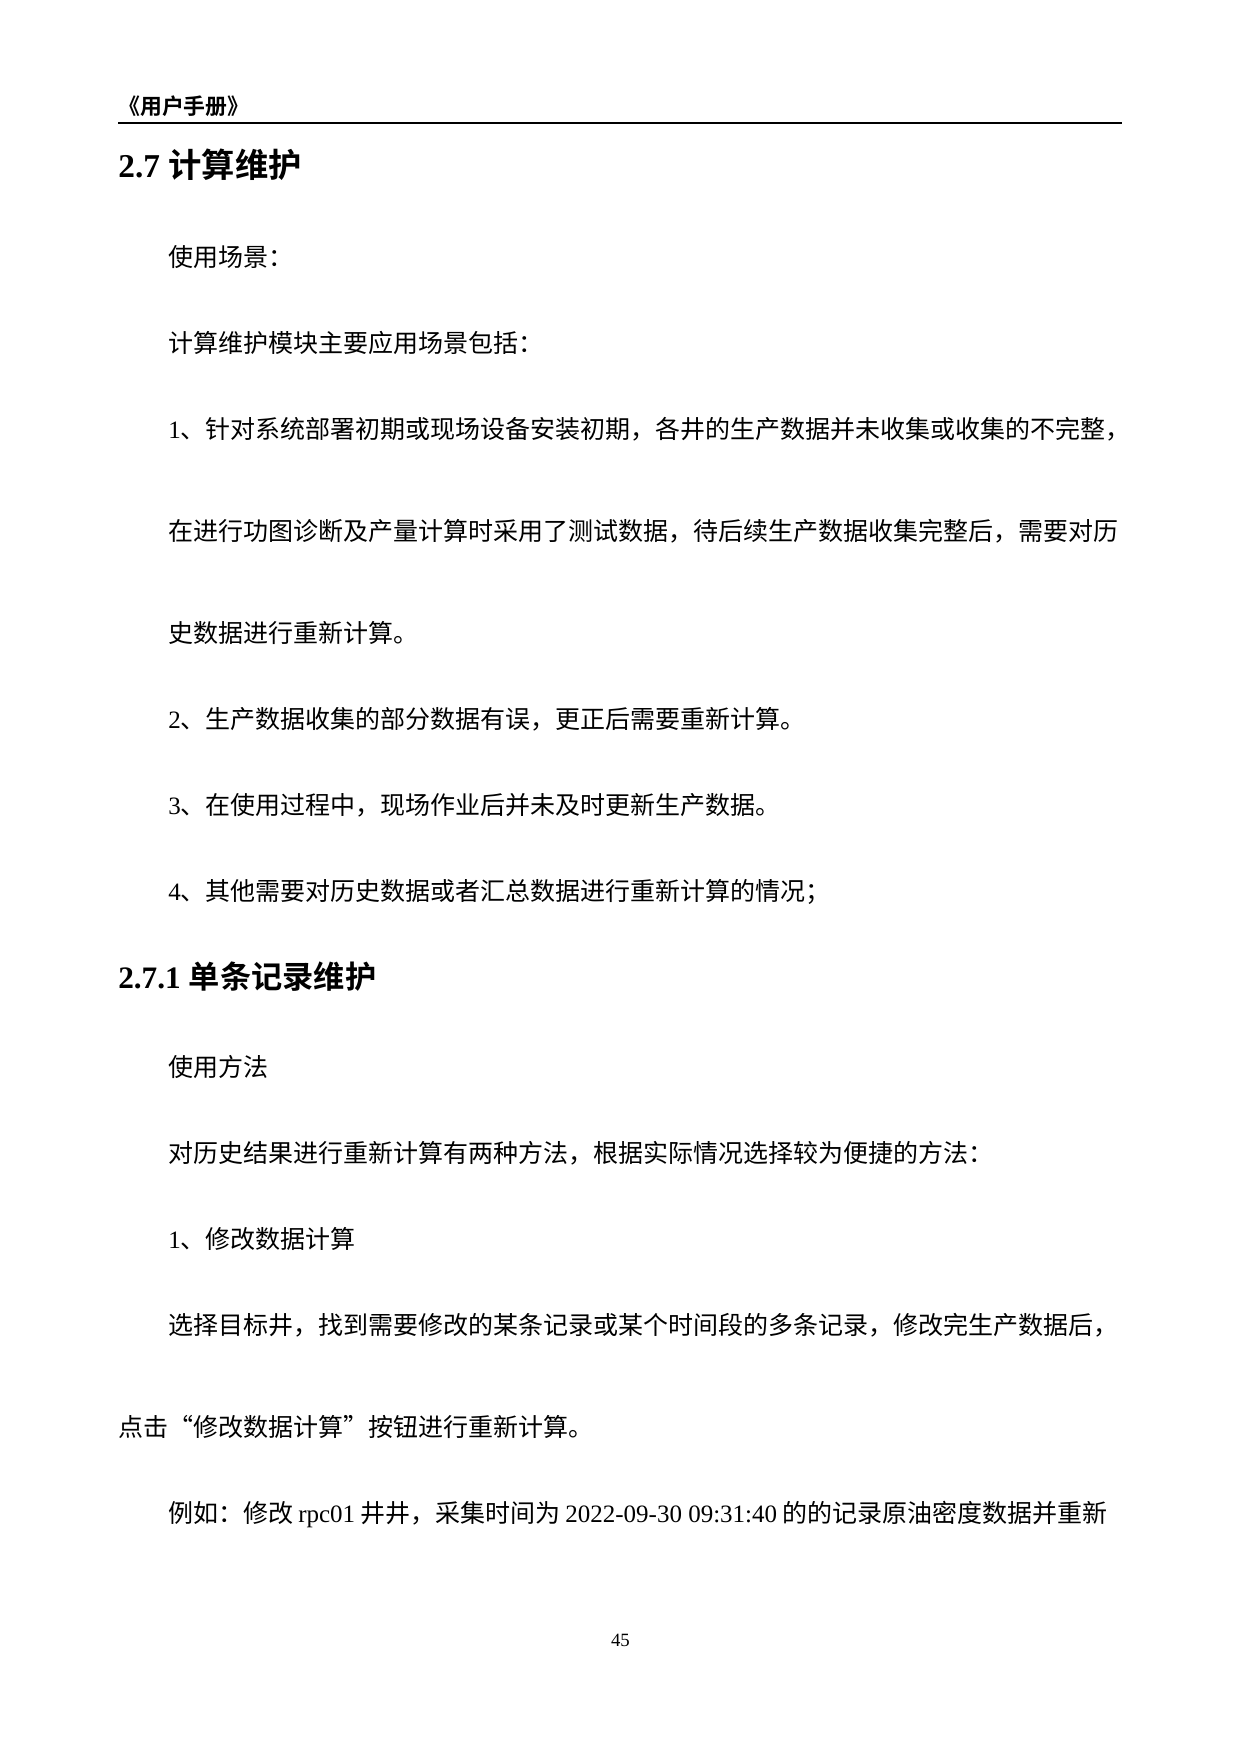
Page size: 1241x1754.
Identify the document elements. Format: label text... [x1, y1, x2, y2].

text 1、针对系统部署初期或现场设备安装初期，各井的生产数据并未收集或收集的不完整，在进行功图诊断及产量计算时采用了测试数据，待后续生产数据收集完整后，需要对历史数据进行重新计算。 [168, 393, 1122, 665]
text 选择目标井，找到需要修改的某条记录或某个时间段的多条记录，修改完生产数据后，点击“修改数据计算”按钮进行重新计算。 [118, 1290, 1122, 1460]
text 1、修改数据计算 [118, 1204, 1122, 1272]
text 3、在使用过程中，现场作业后并未及时更新生产数据。 [168, 769, 1122, 837]
text 4、其他需要对历史数据或者汇总数据进行重新计算的情况； [168, 855, 1122, 923]
subtitle 2.7.1 单条记录维护 [118, 941, 1122, 1009]
text 使用场景： [118, 221, 1122, 289]
text 对历史结果进行重新计算有两种方法，根据实际情况选择较为便捷的方法： [118, 1118, 1122, 1186]
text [118, 1478, 1122, 1546]
text 2、生产数据收集的部分数据有误，更正后需要重新计算。 [168, 683, 1122, 751]
subtitle 2.7 计算维护 [118, 129, 1122, 197]
text 计算维护模块主要应用场景包括： [118, 307, 1122, 375]
text 使用方法 [118, 1032, 1122, 1100]
